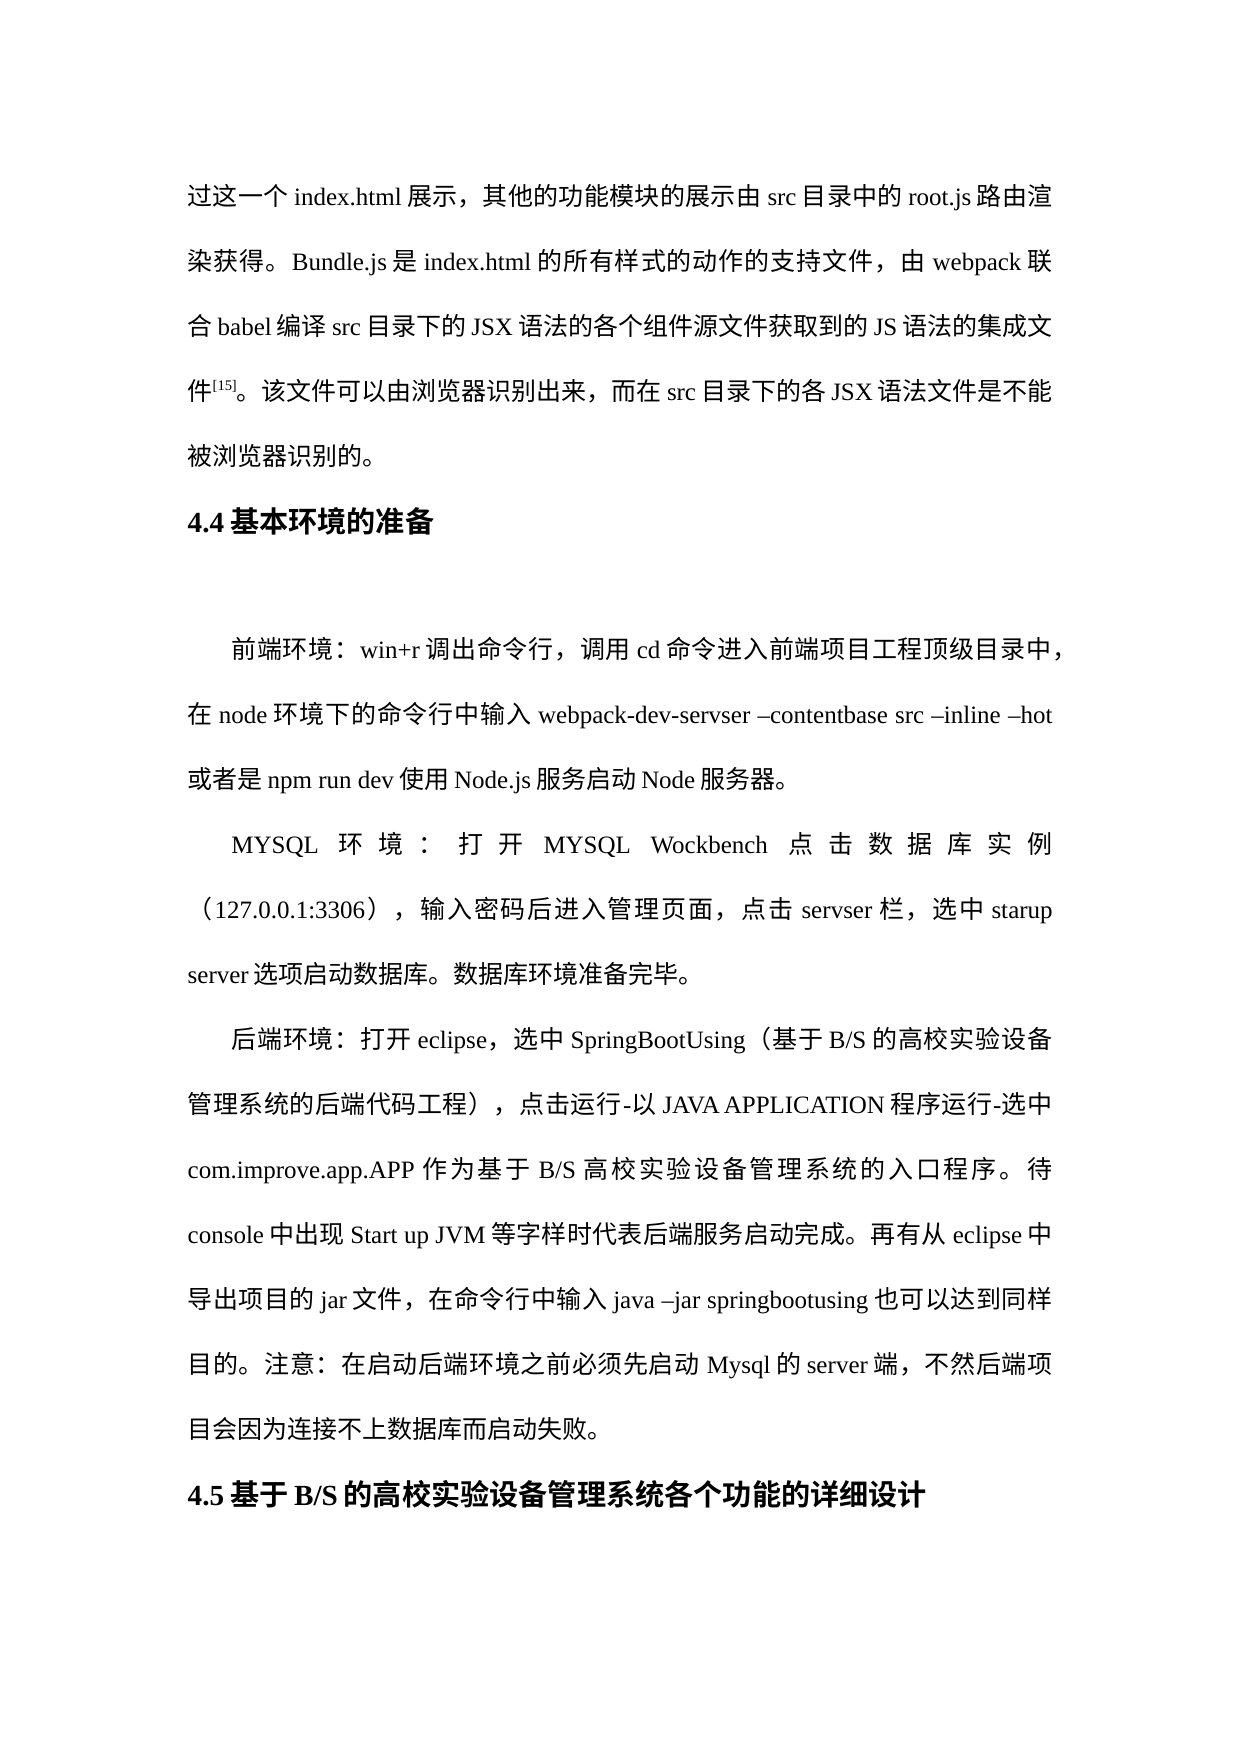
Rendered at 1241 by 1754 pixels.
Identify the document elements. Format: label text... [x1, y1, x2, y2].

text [187, 162, 1053, 487]
text 4.4基本环境的准备 [187, 487, 1053, 552]
text MYSQL环境：打开MYSQL Wockbench点击数据库实例（127.0.0.1:3306），输入密码后进入管理页面，点击servser栏，选中starup server选项启动数据库。数据库环境准备完毕。 [187, 810, 1053, 1005]
text 前端环境：win+r调出命令行，调用cd命令进入前端项目工程顶级目录中，在node环境下的命令行中输入webpack-dev-servser –contentbase src –inline –hot或者是npm run dev使用Node.js服务启动Node服务器。 [187, 615, 1053, 810]
text 后端环境：打开eclipse，选中SpringBootUsing（基于B/S的高校实验设备管理系统的后端代码工程），点击运行-以JAVA APPLICATION程序运行-选中com.improve.app.APP作为基于B/S高校实验设备管理系统的入口程序。待console中出现Start up JVM等字样时代表后端服务启动完成。再有从eclipse中导出项目的jar文件，在命令行中输入java –jar springbootusing也可以达到同样目的。注意：在启动后端环境之前必须先启动Mysql的server端，不然后端项目会因为连接不上数据库而启动失败。 [187, 1005, 1053, 1460]
text 4.5基于B/S的高校实验设备管理系统各个功能的详细设计 [187, 1460, 1053, 1525]
